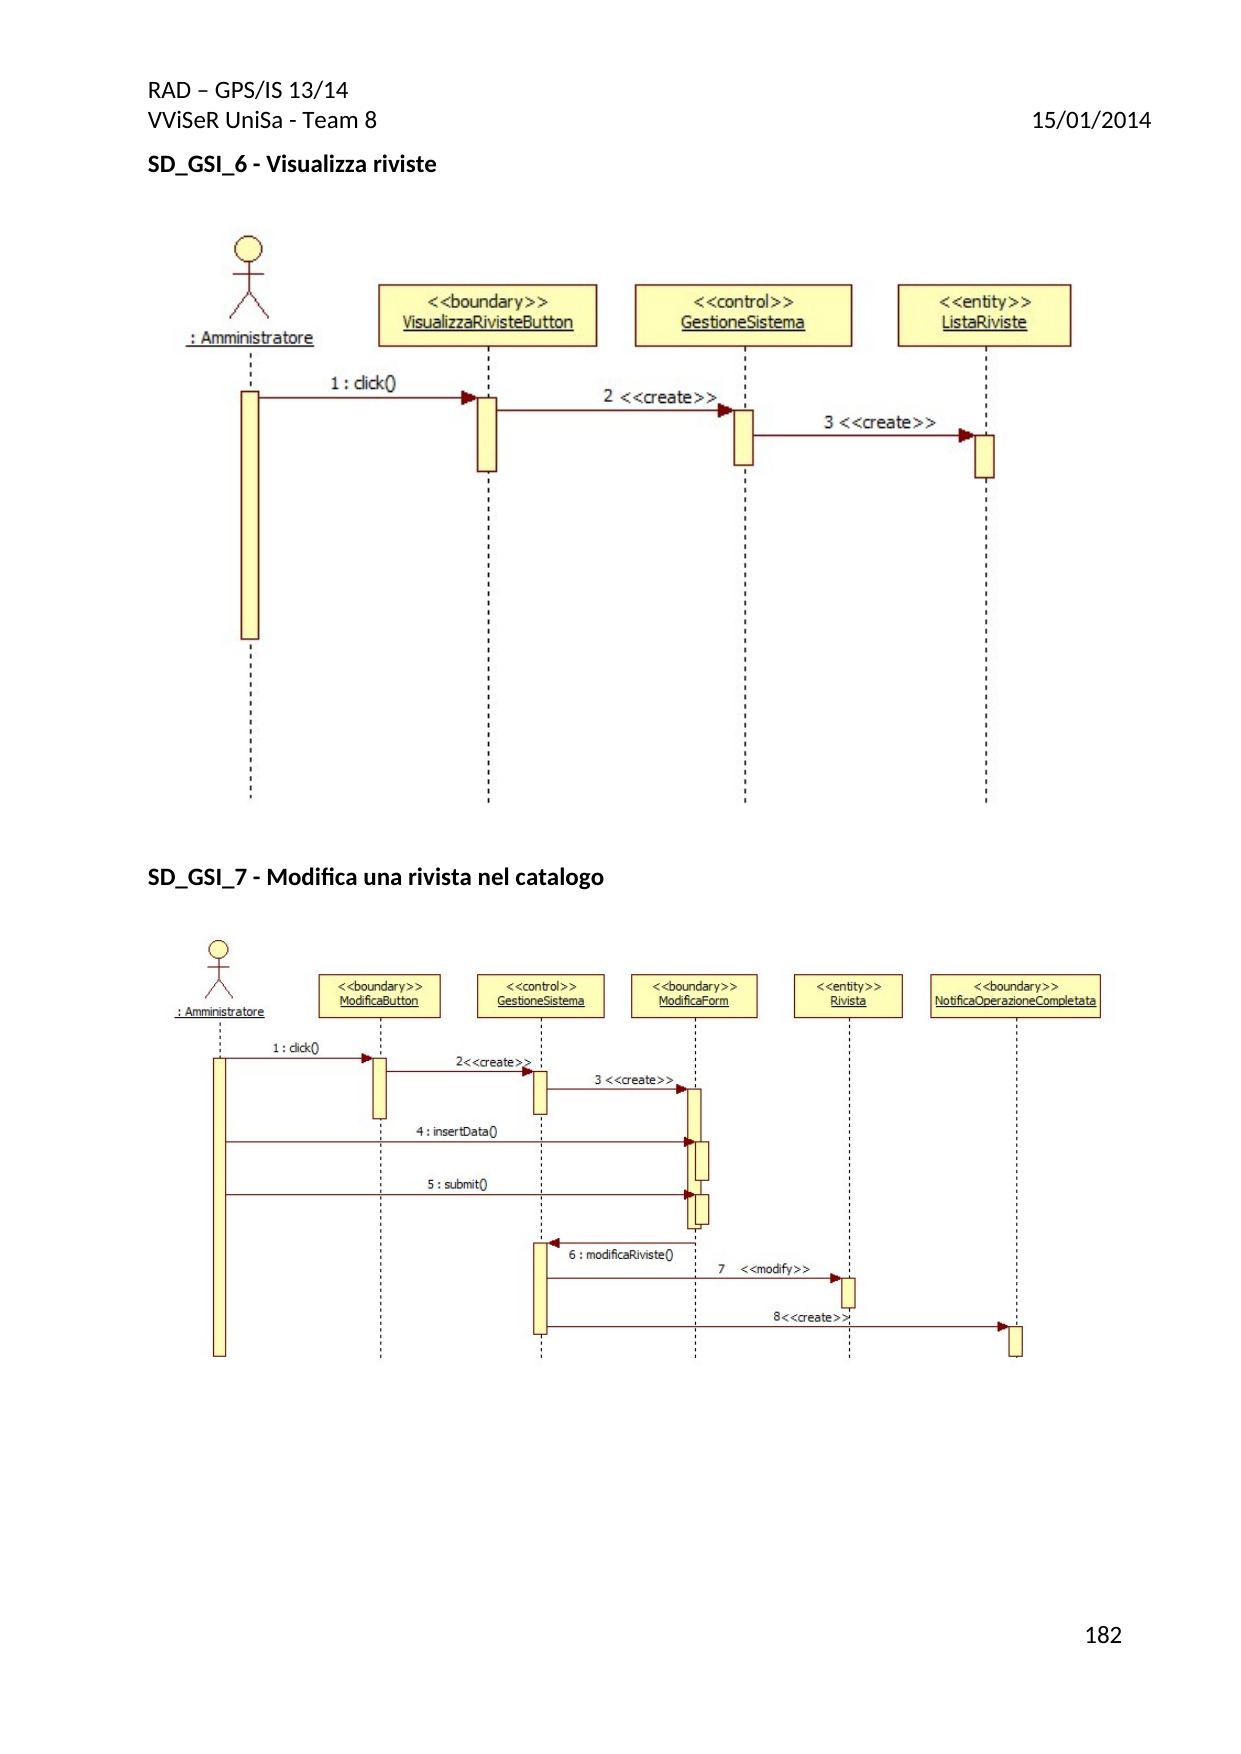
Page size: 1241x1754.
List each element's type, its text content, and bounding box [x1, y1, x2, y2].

picture [147, 203, 1103, 836]
text SD_GSI_6 - Visualizza riviste [148, 148, 1122, 178]
picture [147, 917, 1123, 1380]
text SD_GSI_7 - Modifica una rivista nel catalogo [148, 861, 1122, 891]
